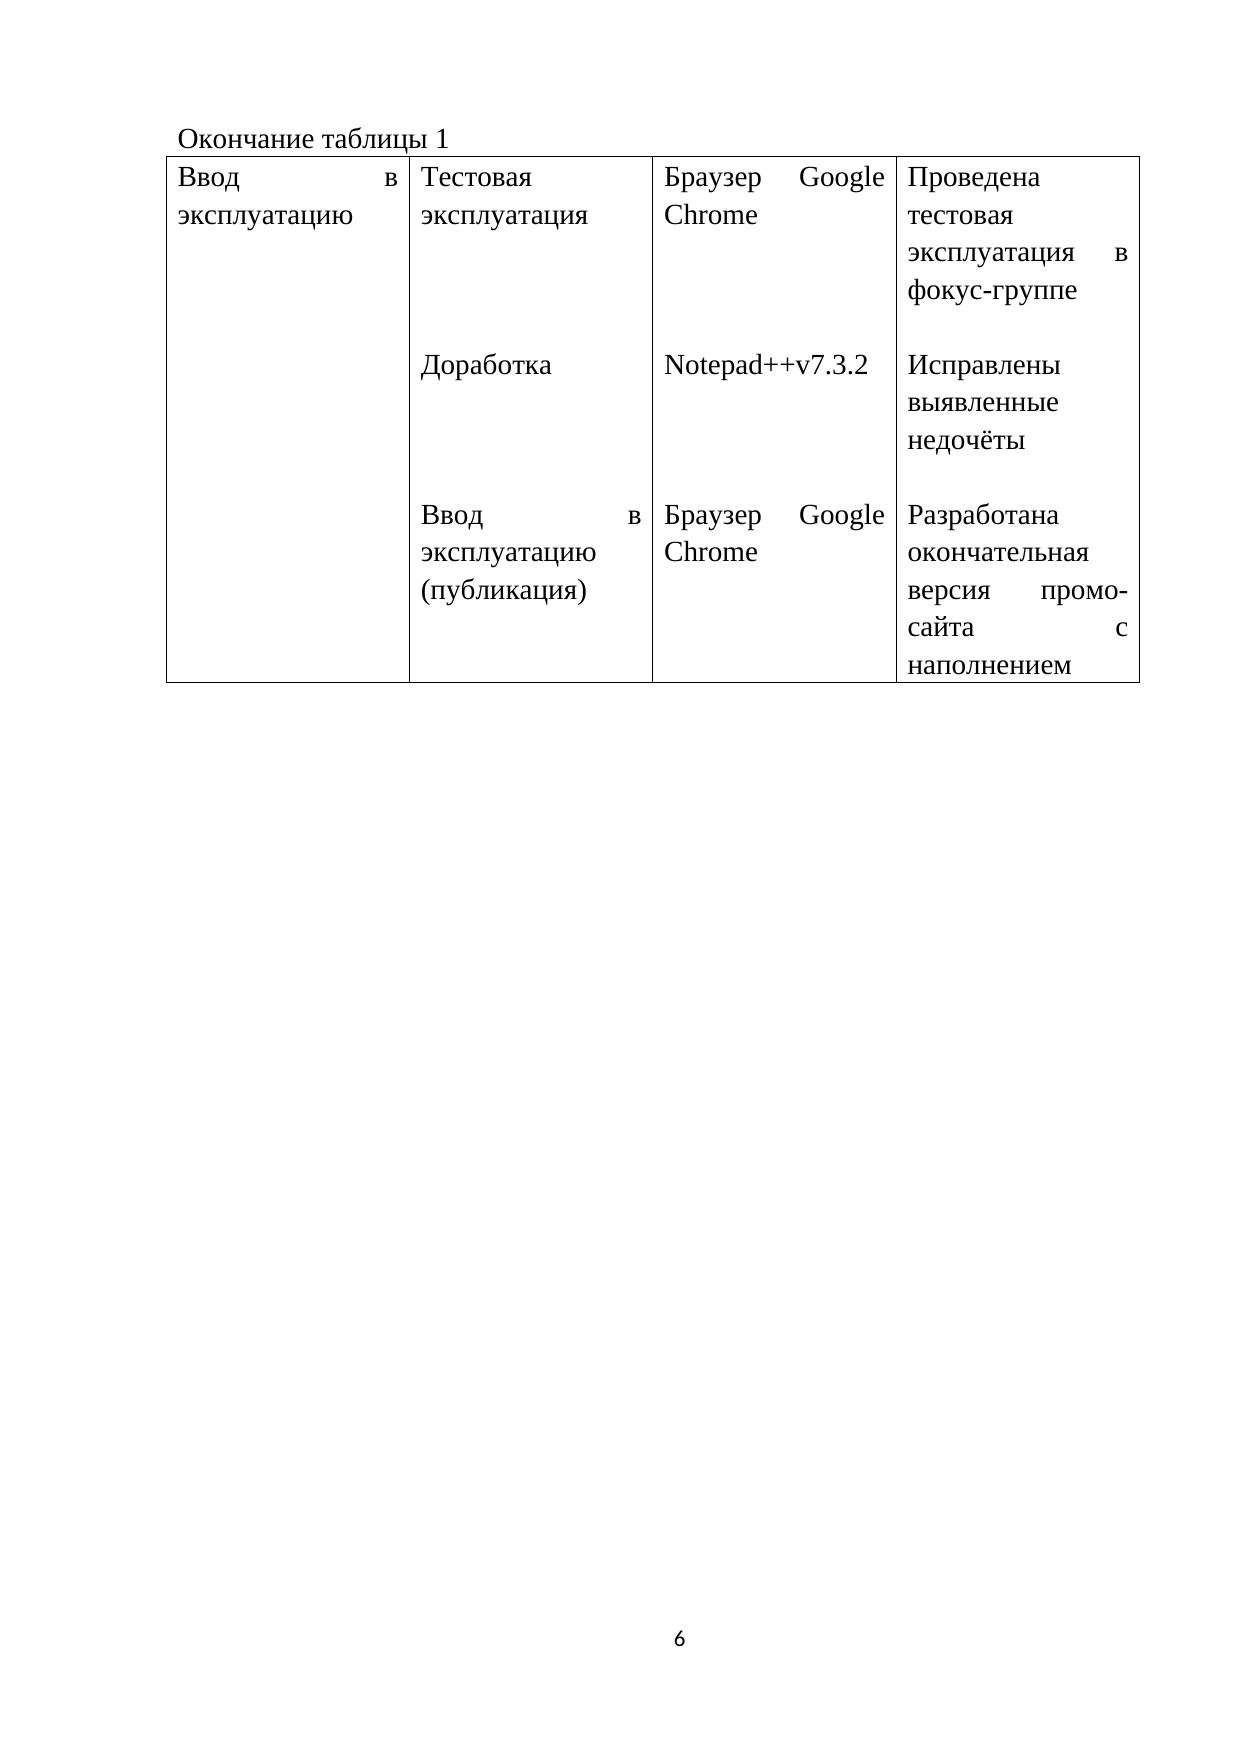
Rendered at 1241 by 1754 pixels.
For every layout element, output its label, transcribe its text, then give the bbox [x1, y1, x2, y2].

text Окончание таблицы 1 [177, 118, 1181, 156]
table_header Браузер Google Chrome Notepad++v7.3.2 Браузер Google Chrome [653, 157, 896, 682]
table_header Проведена тестовая эксплуатация в фокус-группе Исправлены выявленные недочёты Разработана окончательная версия промо-сайта с наполнением [897, 157, 1139, 682]
table_header Ввод в эксплуатацию [167, 157, 409, 682]
table_header Тестовая эксплуатация Доработка Ввод в эксплуатацию (публикация) [410, 157, 652, 682]
